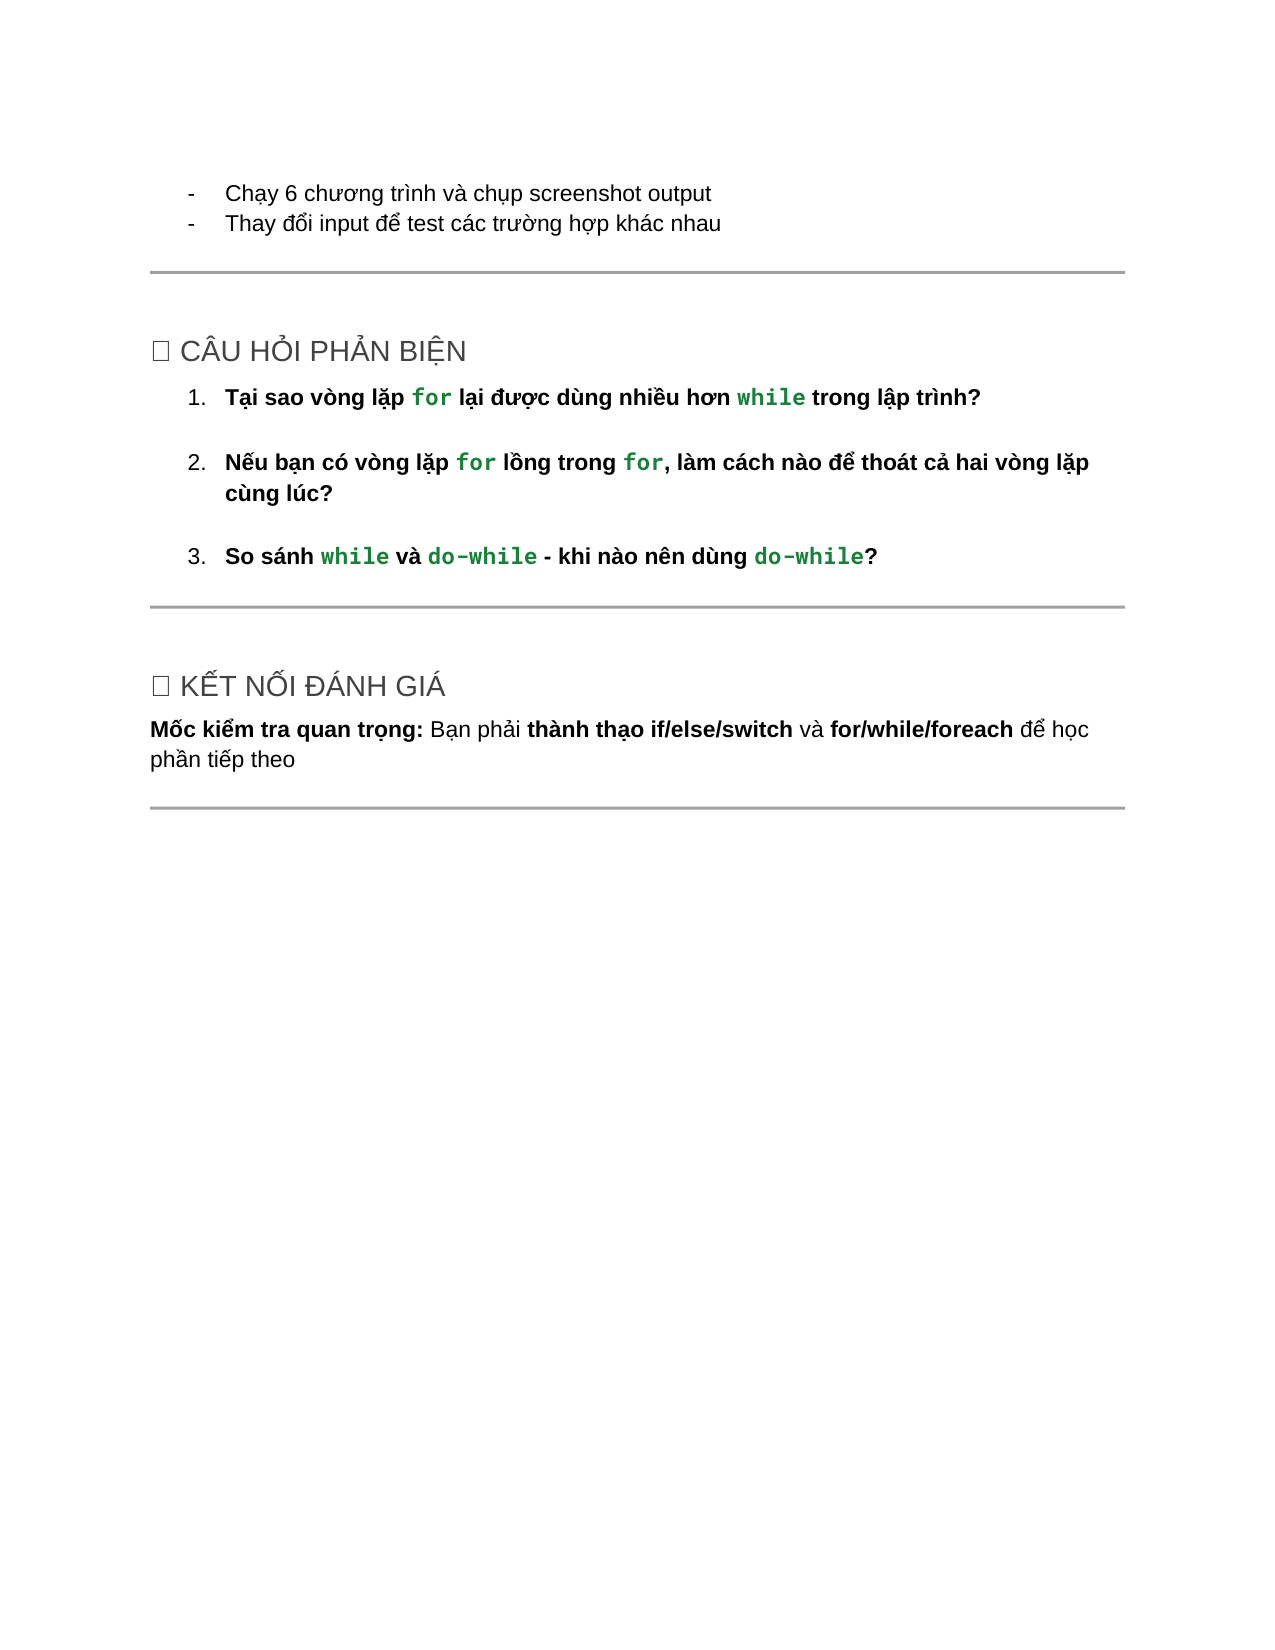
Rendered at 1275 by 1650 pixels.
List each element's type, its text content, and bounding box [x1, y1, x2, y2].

list Nếu bạn có vòng lặp for lồng trong for, làm cách nào để thoát cả hai vòng lặp cùng lúc? [187, 446, 1125, 507]
subtitle 💫 KẾT NỐI ĐÁNH GIÁ [150, 669, 1125, 703]
list Thay đổi input để test các trường hợp khác nhau [187, 210, 1125, 237]
text Mốc kiểm tra quan trọng: Bạn phải thành thạo if/else/switch và for/while/foreach để học phần tiếp theo [150, 716, 1125, 772]
list Tại sao vòng lặp for lại được dùng nhiều hơn while trong lập trình? [187, 381, 1125, 411]
subtitle 🤔 CÂU HỎI PHẢN BIỆN [150, 334, 1125, 368]
list Chạy 6 chương trình và chụp screenshot output [187, 180, 1125, 207]
list So sánh while và do-while - khi nào nên dùng do-while? [187, 541, 1125, 571]
